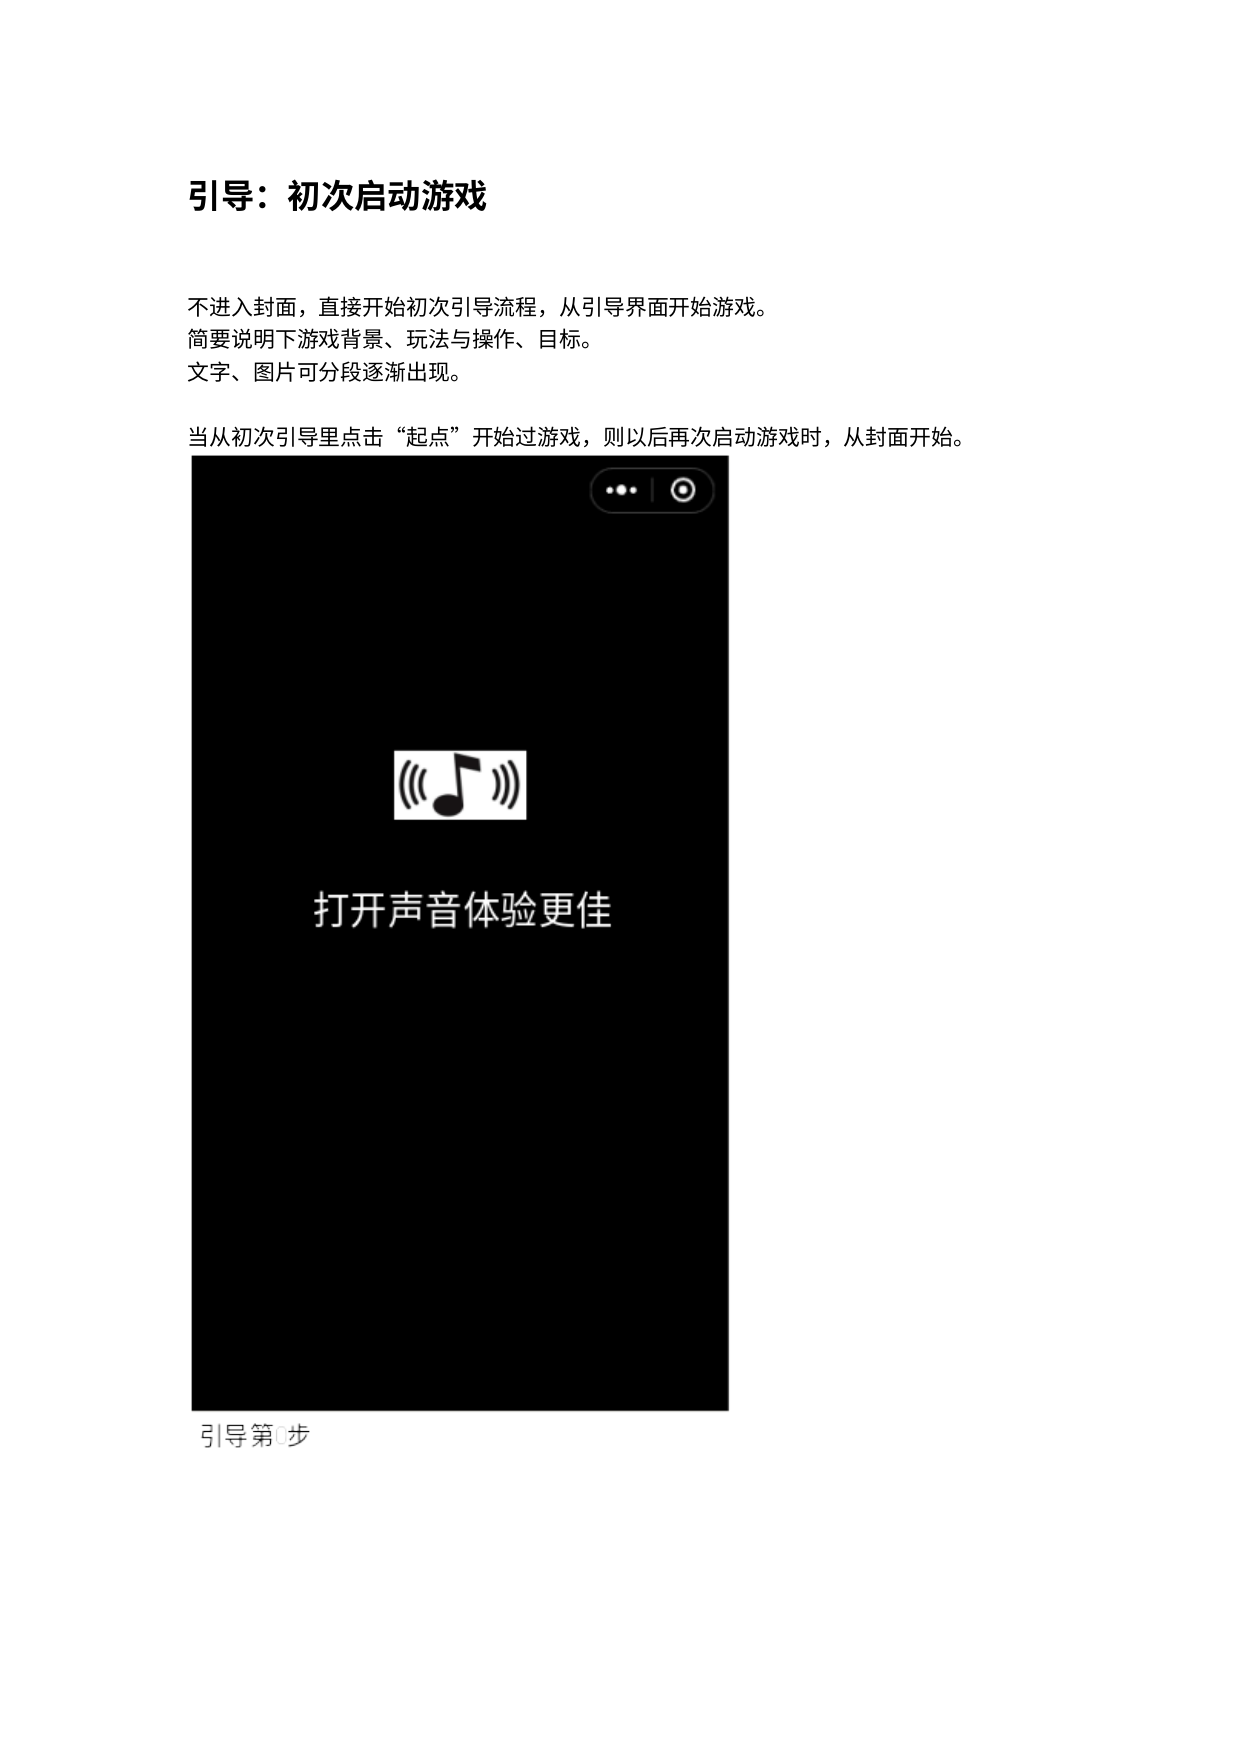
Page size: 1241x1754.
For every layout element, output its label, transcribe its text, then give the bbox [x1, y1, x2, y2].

subtitle 引导：初次启动游戏 [187, 162, 1053, 227]
text 当从初次引导里点击“起点”开始过游戏，则以后再次启动游戏时，从封面开始。 [187, 419, 1053, 452]
text 简要说明下游戏背景、玩法与操作、目标。 [187, 322, 1053, 354]
text 文字、图片可分段逐渐出现。 [187, 354, 1053, 387]
text 不进入封面，直接开始初次引导流程，从引导界面开始游戏。 [187, 289, 1053, 322]
